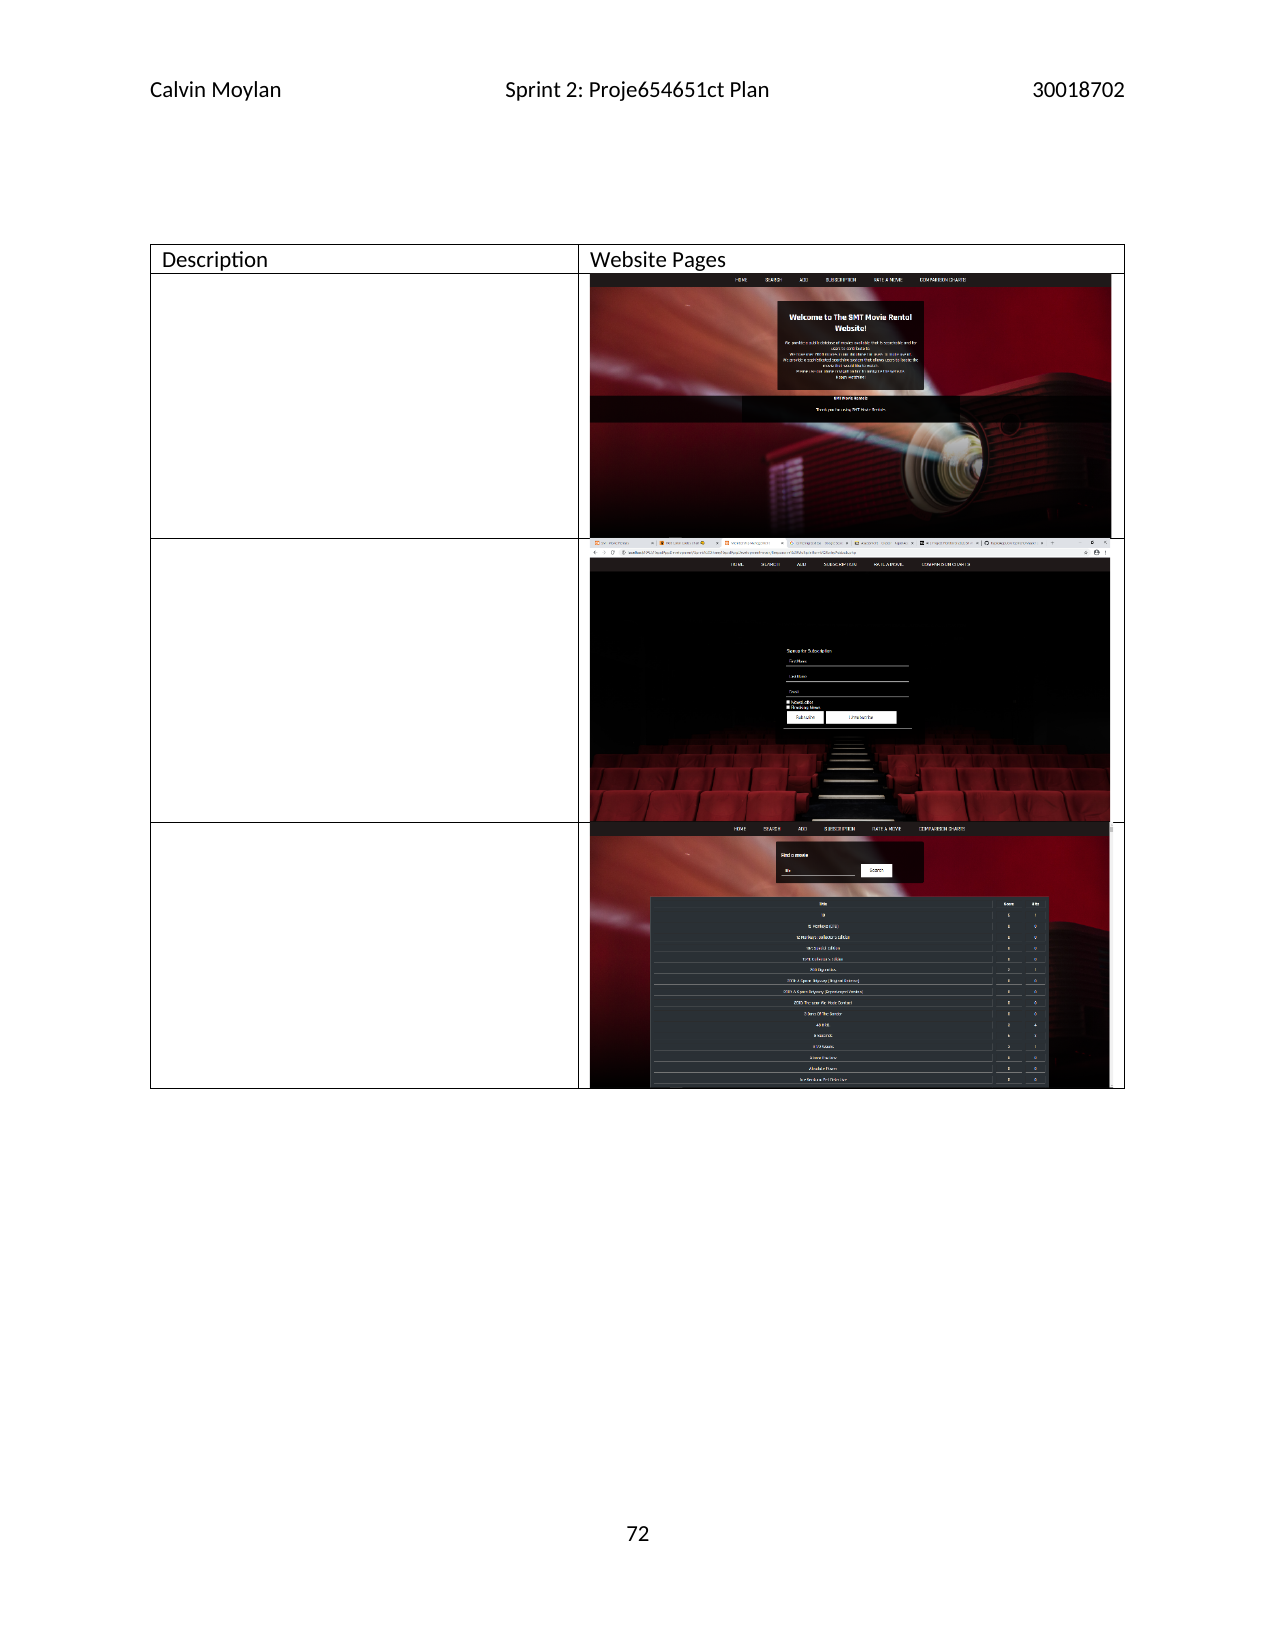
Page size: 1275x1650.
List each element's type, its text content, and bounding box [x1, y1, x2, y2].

table_cell [151, 274, 578, 538]
table_cell [579, 823, 589, 1088]
table_cell [579, 539, 589, 822]
table_cell [151, 539, 578, 822]
table_cell [1114, 823, 1124, 1088]
picture [589, 273, 1114, 1088]
table_cell [151, 823, 578, 1088]
table_cell [579, 274, 589, 538]
table_cell [1112, 274, 1124, 538]
table_header Website Pages [579, 245, 1124, 273]
table_cell [1111, 539, 1124, 822]
table_header Description [151, 245, 578, 273]
